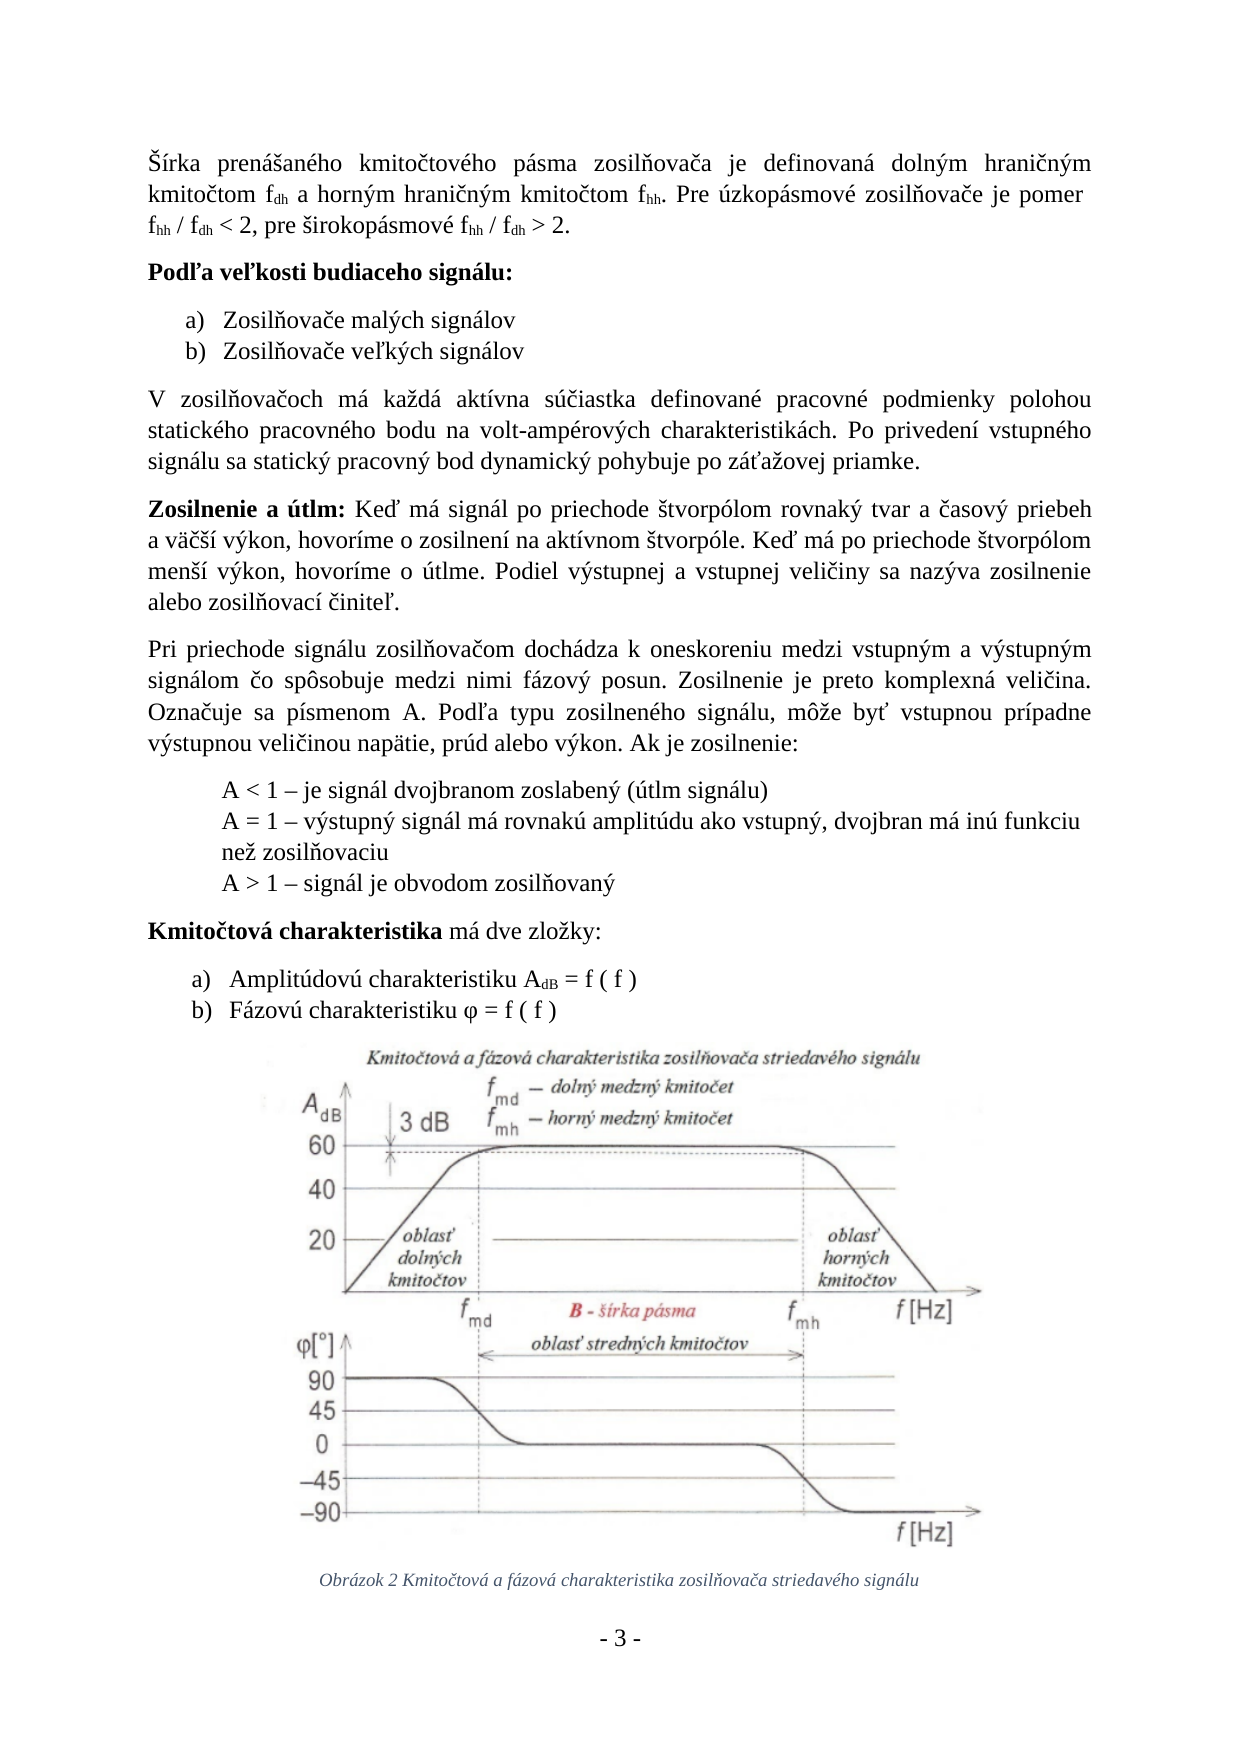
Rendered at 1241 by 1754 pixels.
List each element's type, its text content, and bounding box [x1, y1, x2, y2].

text A < 1 – je signál dvojbranom zoslabený (útlm signálu) A = 1 – výstupný signál má rovnakú amplitúdu ako vstupný, dvojbran má inú funkciu než zosilňovaciu A > 1 – signál je obvodom zosilňovaný [221, 775, 1093, 897]
list Zosilňovače veľkých signálov [185, 336, 1093, 365]
list Fázovú charakteristiku φ = f ( f ) [191, 995, 1093, 1024]
text Šírka prenášaného kmitočtového pásma zosilňovača je definovaná dolným hraničným kmitočtom fdh a horným hraničným kmitočtom fhh. Pre úzkopásmové zosilňovače je pomer fhh / fdh < 2, pre širokopásmové fhh / fdh > 2. [148, 148, 1093, 238]
list Zosilňovače malých signálov [185, 305, 1093, 334]
text Zosilnenie a útlm: Keď má signál po priechode štvorpólom rovnaký tvar a časový priebeh a väčší výkon, hovoríme o zosilnení na aktívnom štvorpóle. Keď má po priechode štvorpólom menší výkon, hovoríme o útlme. Podiel výstupnej a vstupnej veličiny sa nazýva zosilnenie alebo zosilňovací činiteľ. [148, 494, 1093, 616]
text Podľa veľkosti budiaceho signálu: [148, 257, 1093, 286]
picture [256, 1042, 985, 1550]
text Kmitočtová charakteristika má dve zložky: [148, 916, 1093, 945]
list Amplitúdovú charakteristiku AdB = f ( f ) [191, 964, 1093, 993]
text V zosilňovačoch má každá aktívna súčiastka definované pracovné podmienky polohou statického pracovného bodu na volt-ampérových charakteristikách. Po privedení vstupného signálu sa statický pracovný bod dynamický pohybuje po záťažovej priamke. [148, 384, 1093, 475]
text Pri priechode signálu zosilňovačom dochádza k oneskoreniu medzi vstupným a výstupným signálom čo spôsobuje medzi nimi fázový posun. Zosilnenie je preto komplexná veličina. Označuje sa písmenom A. Podľa typu zosilneného signálu, môže byť vstupnou prípadne výstupnou veličinou napätie, prúd alebo výkon. Ak je zosilnenie: [148, 634, 1093, 756]
